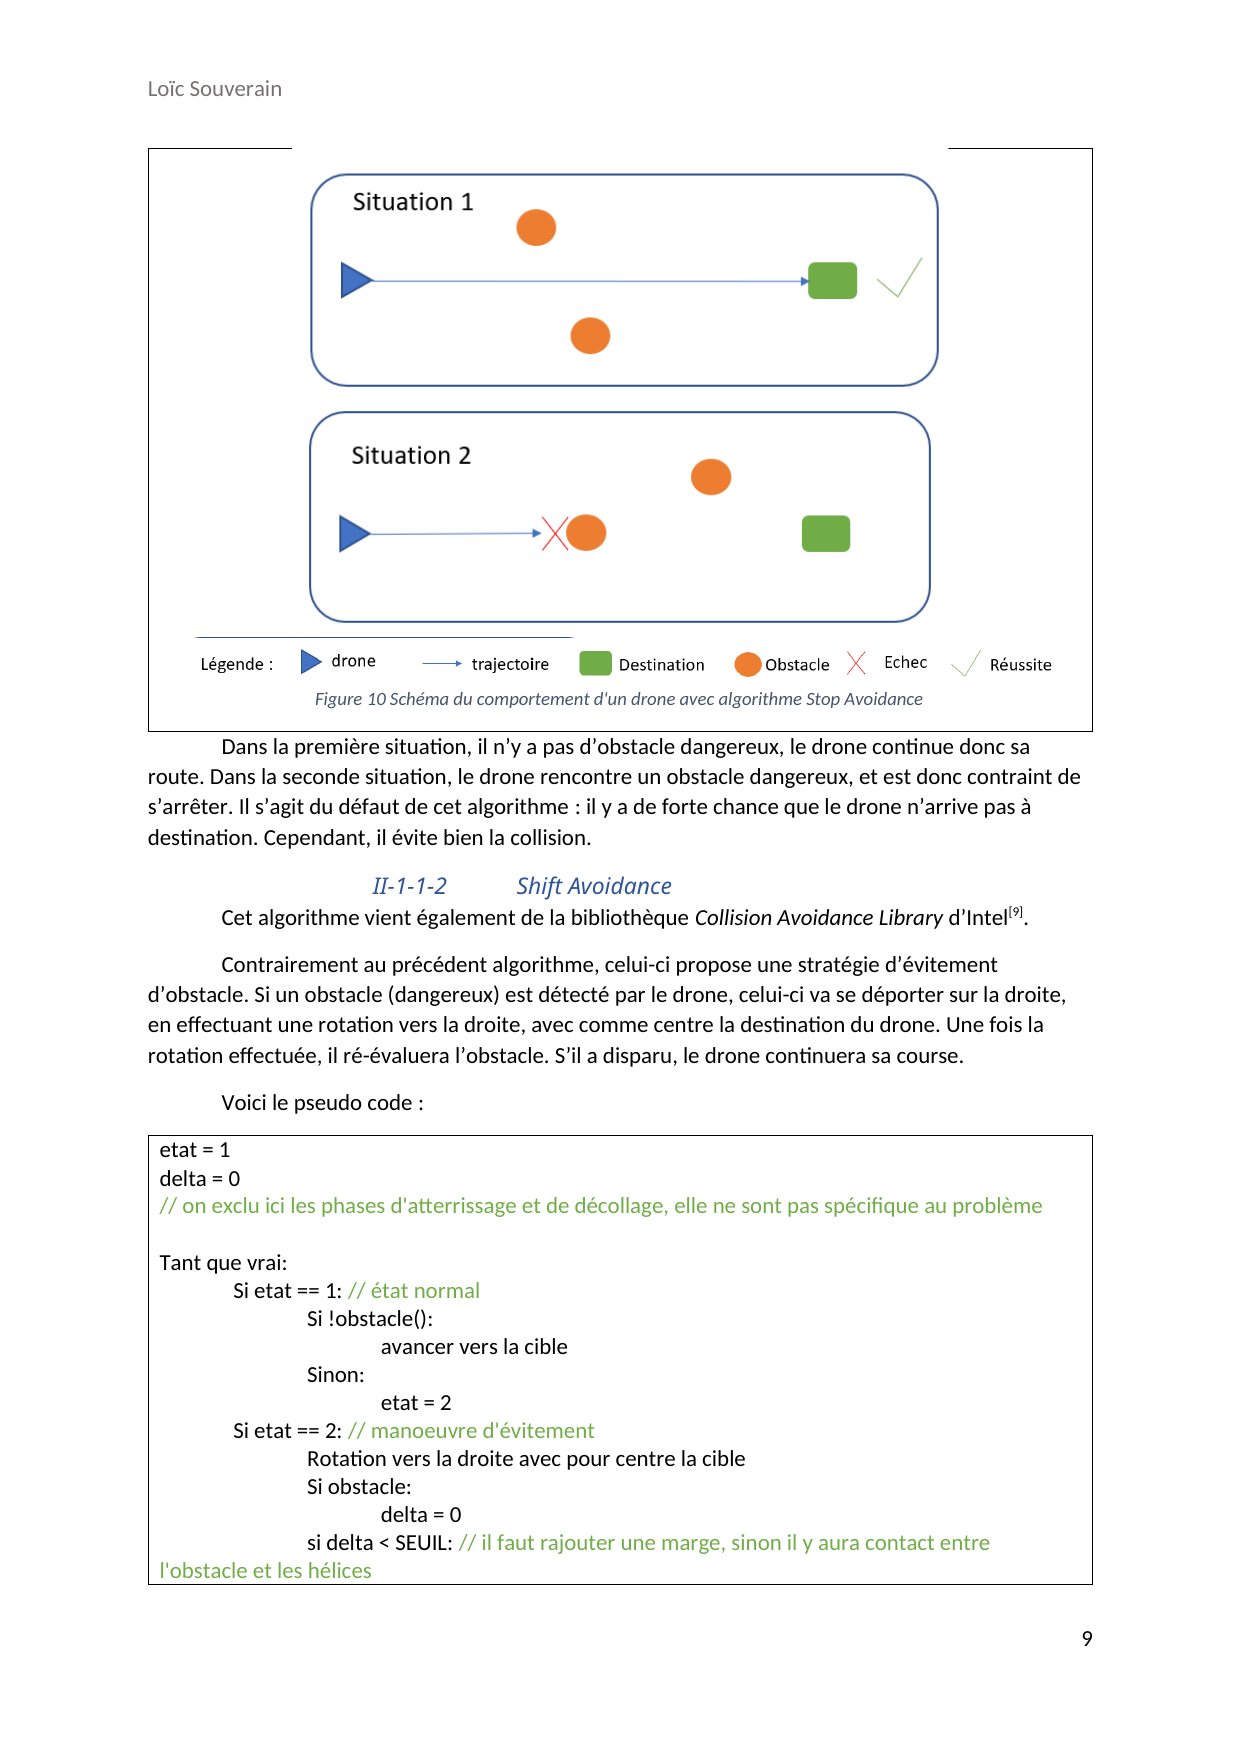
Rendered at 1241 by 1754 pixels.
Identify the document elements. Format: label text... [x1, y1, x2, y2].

text Voici le pseudo code : [148, 1088, 1093, 1116]
picture [159, 148, 1069, 688]
text Cet algorithme vient également de la bibliothèque Collision Avoidance Library d’Intel[9]. [221, 903, 1093, 931]
table_header Figure 10 Schéma du comportement d'un drone avec algorithme Stop Avoidance [149, 149, 1092, 731]
subtitle Shift Avoidance [373, 869, 1093, 901]
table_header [149, 1136, 1092, 1584]
text Contrairement au précédent algorithme, celui-ci propose une stratégie d’évitement d’obstacle. Si un obstacle (dangereux) est détecté par le drone, celui-ci va se déporter sur la droite, en effectuant une rotation vers la droite, avec comme centre la destination du drone. Une fois la rotation effectuée, il ré-évaluera l’obstacle. S’il a disparu, le drone continuera sa course. [148, 950, 1093, 1069]
text Dans la première situation, il n’y a pas d’obstacle dangereux, le drone continue donc sa route. Dans la seconde situation, le drone rencontre un obstacle dangereux, et est donc contraint de s’arrêter. Il s’agit du défaut de cet algorithme : il y a de forte chance que le drone n’arrive pas à destination. Cependant, il évite bien la collision. [148, 732, 1093, 851]
